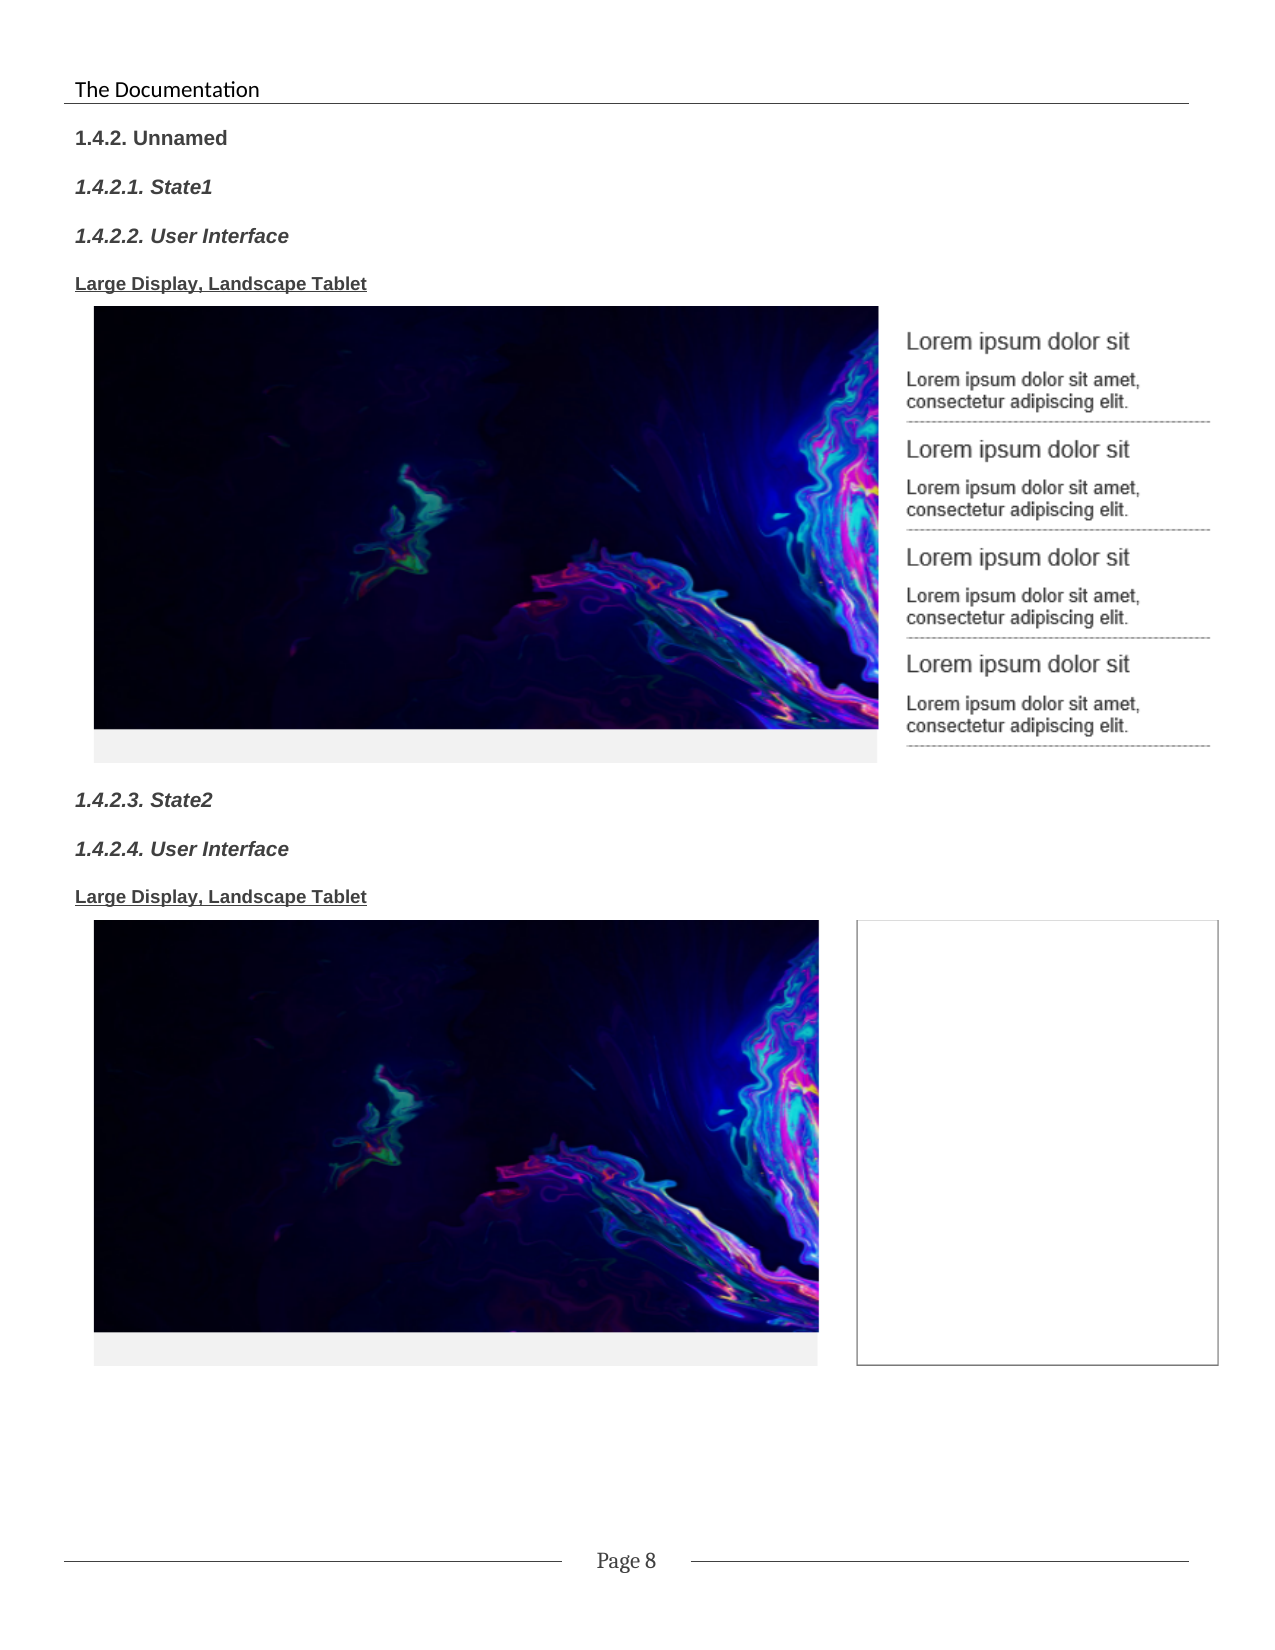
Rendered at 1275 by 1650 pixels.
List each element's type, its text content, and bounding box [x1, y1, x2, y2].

subtitle State1 [75, 175, 1200, 199]
subtitle Large Display, Landscape Tablet [75, 273, 1200, 294]
subtitle User Interface [75, 837, 1200, 861]
subtitle User Interface [75, 224, 1200, 248]
subtitle Unnamed [75, 126, 1200, 150]
subtitle Large Display, Landscape Tablet [75, 886, 1200, 907]
subtitle State2 [75, 788, 1200, 812]
